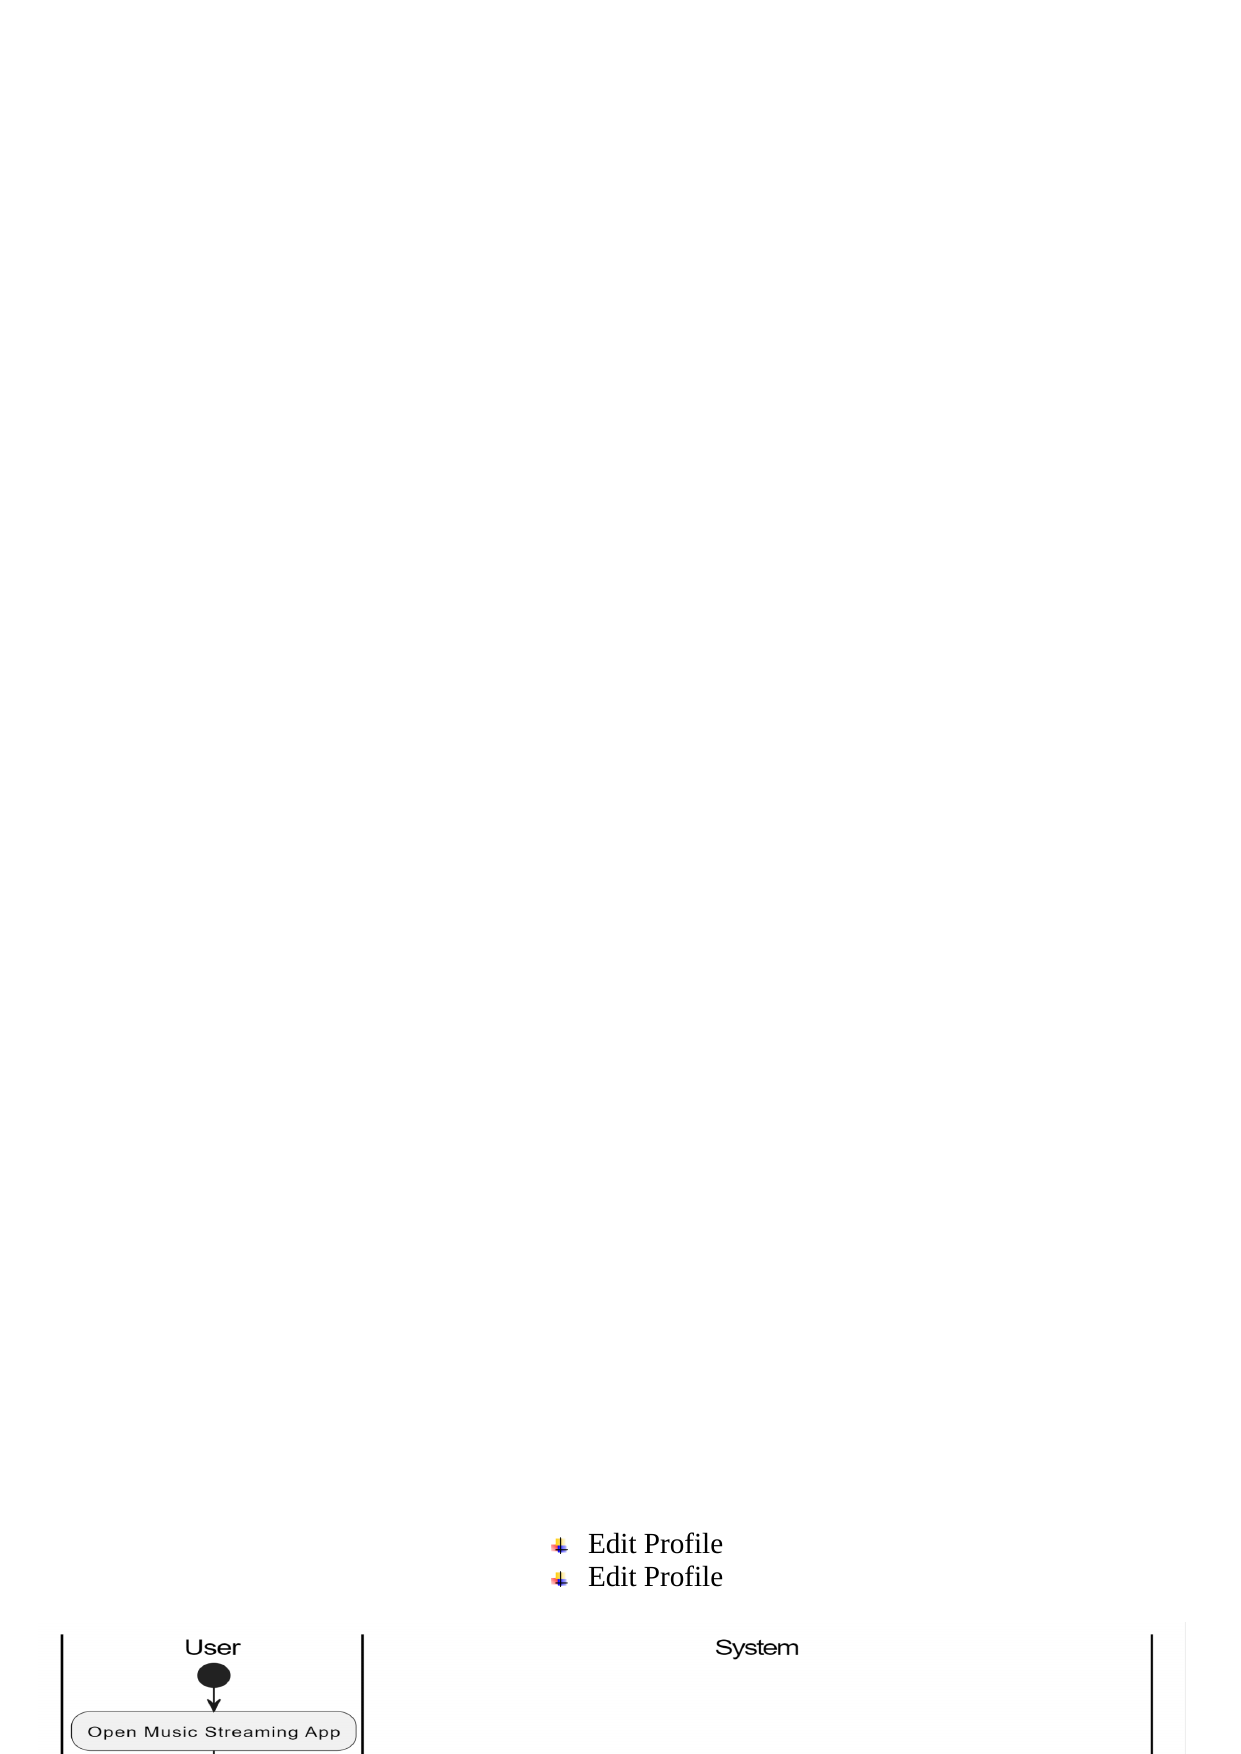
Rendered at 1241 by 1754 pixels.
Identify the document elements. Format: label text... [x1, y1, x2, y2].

picture [551, 1570, 568, 1587]
list Edit Profile [94, 1526, 1180, 1559]
picture [551, 1536, 568, 1554]
list Edit Profile [94, 1559, 1180, 1593]
picture [38, 1622, 1196, 1754]
